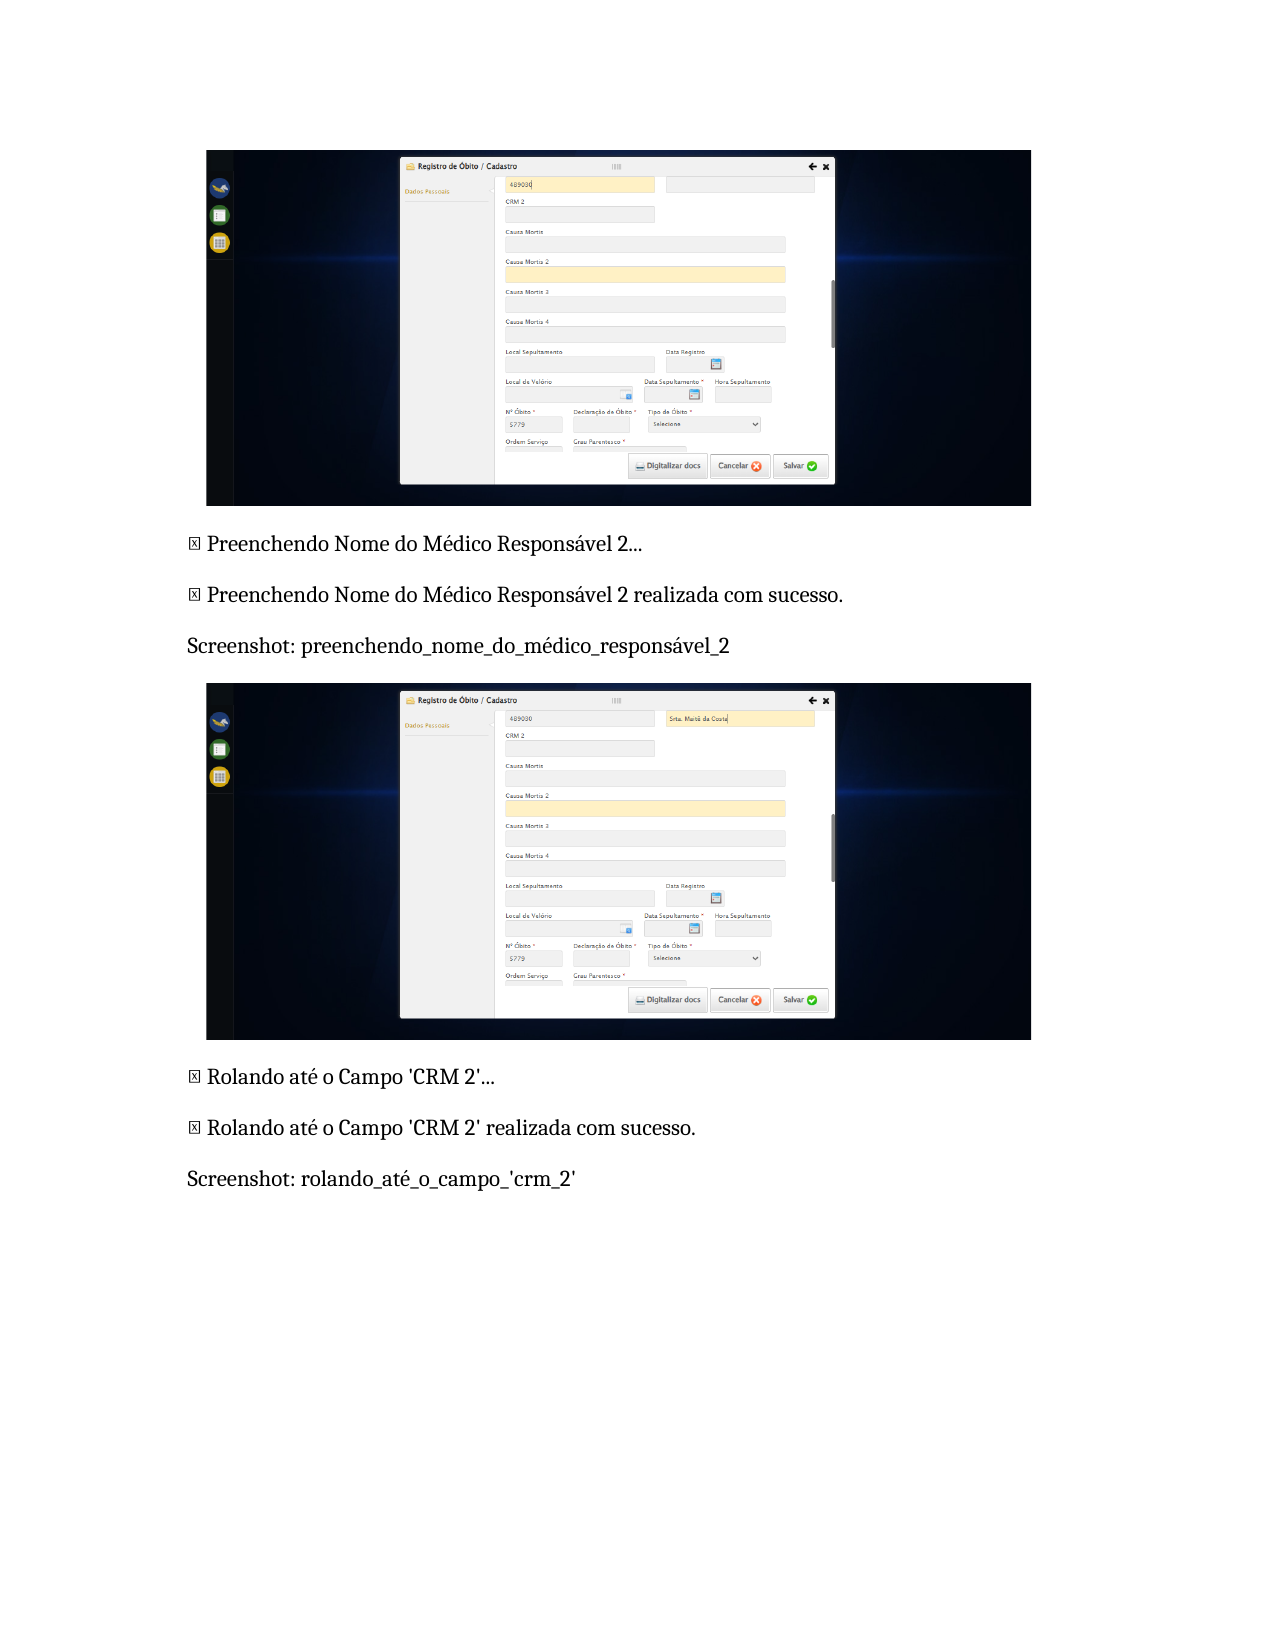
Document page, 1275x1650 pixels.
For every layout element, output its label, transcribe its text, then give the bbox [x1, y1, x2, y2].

text 🔄 Preenchendo Nome do Médico Responsável 2... [187, 530, 1087, 557]
text ✅ Rolando até o Campo 'CRM 2' realizada com sucesso. [187, 1115, 1087, 1141]
text Screenshot: preenchendo_nome_do_médico_responsável_2 [187, 632, 1087, 659]
text ✅ Preenchendo Nome do Médico Responsável 2 realizada com sucesso. [187, 581, 1087, 608]
picture [206, 150, 1032, 506]
picture [206, 683, 1032, 1040]
text Screenshot: rolando_até_o_campo_'crm_2' [187, 1166, 1087, 1192]
text 🔄 Rolando até o Campo 'CRM 2'... [187, 1064, 1087, 1090]
